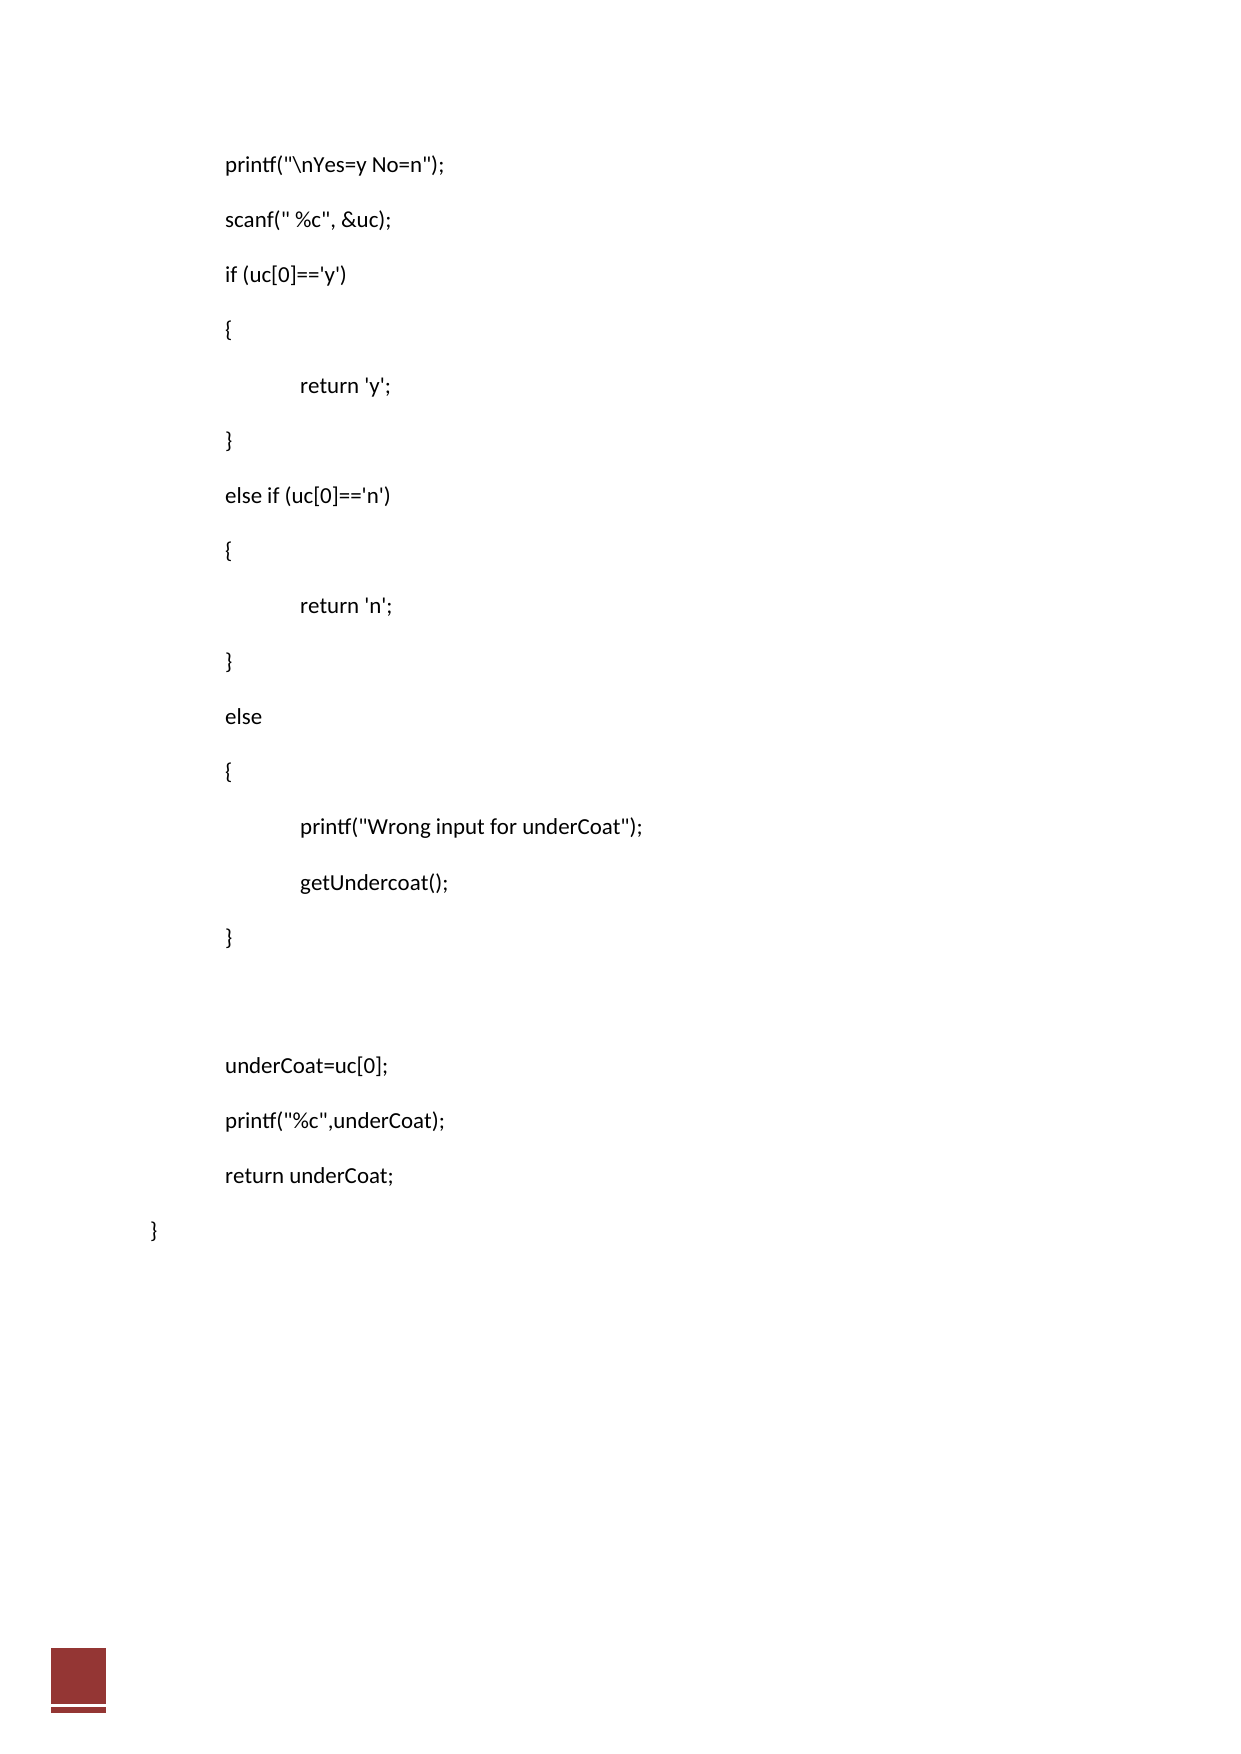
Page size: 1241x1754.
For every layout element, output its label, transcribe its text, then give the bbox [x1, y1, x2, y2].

subtitle return 'n'; [150, 592, 1090, 620]
subtitle printf("\nYes=y No=n"); [150, 150, 1090, 178]
subtitle else [150, 702, 1090, 730]
subtitle } [150, 647, 1090, 675]
subtitle printf("Wrong input for underCoat"); [150, 812, 1090, 841]
subtitle return underCoat; [150, 1161, 1090, 1189]
subtitle return 'y'; [150, 371, 1090, 399]
subtitle { [150, 536, 1090, 564]
subtitle else if (uc[0]=='n') [150, 481, 1090, 509]
subtitle scanf(" %c", &uc); [150, 205, 1090, 233]
subtitle { [150, 757, 1090, 785]
subtitle { [150, 316, 1090, 344]
subtitle } [150, 923, 1090, 951]
subtitle underCoat=uc[0]; [150, 1051, 1090, 1079]
subtitle getUndercoat(); [150, 868, 1090, 896]
subtitle if (uc[0]=='y') [150, 260, 1090, 288]
subtitle } [150, 426, 1090, 454]
subtitle } [150, 1216, 1090, 1244]
subtitle printf("%c",underCoat); [150, 1106, 1090, 1134]
